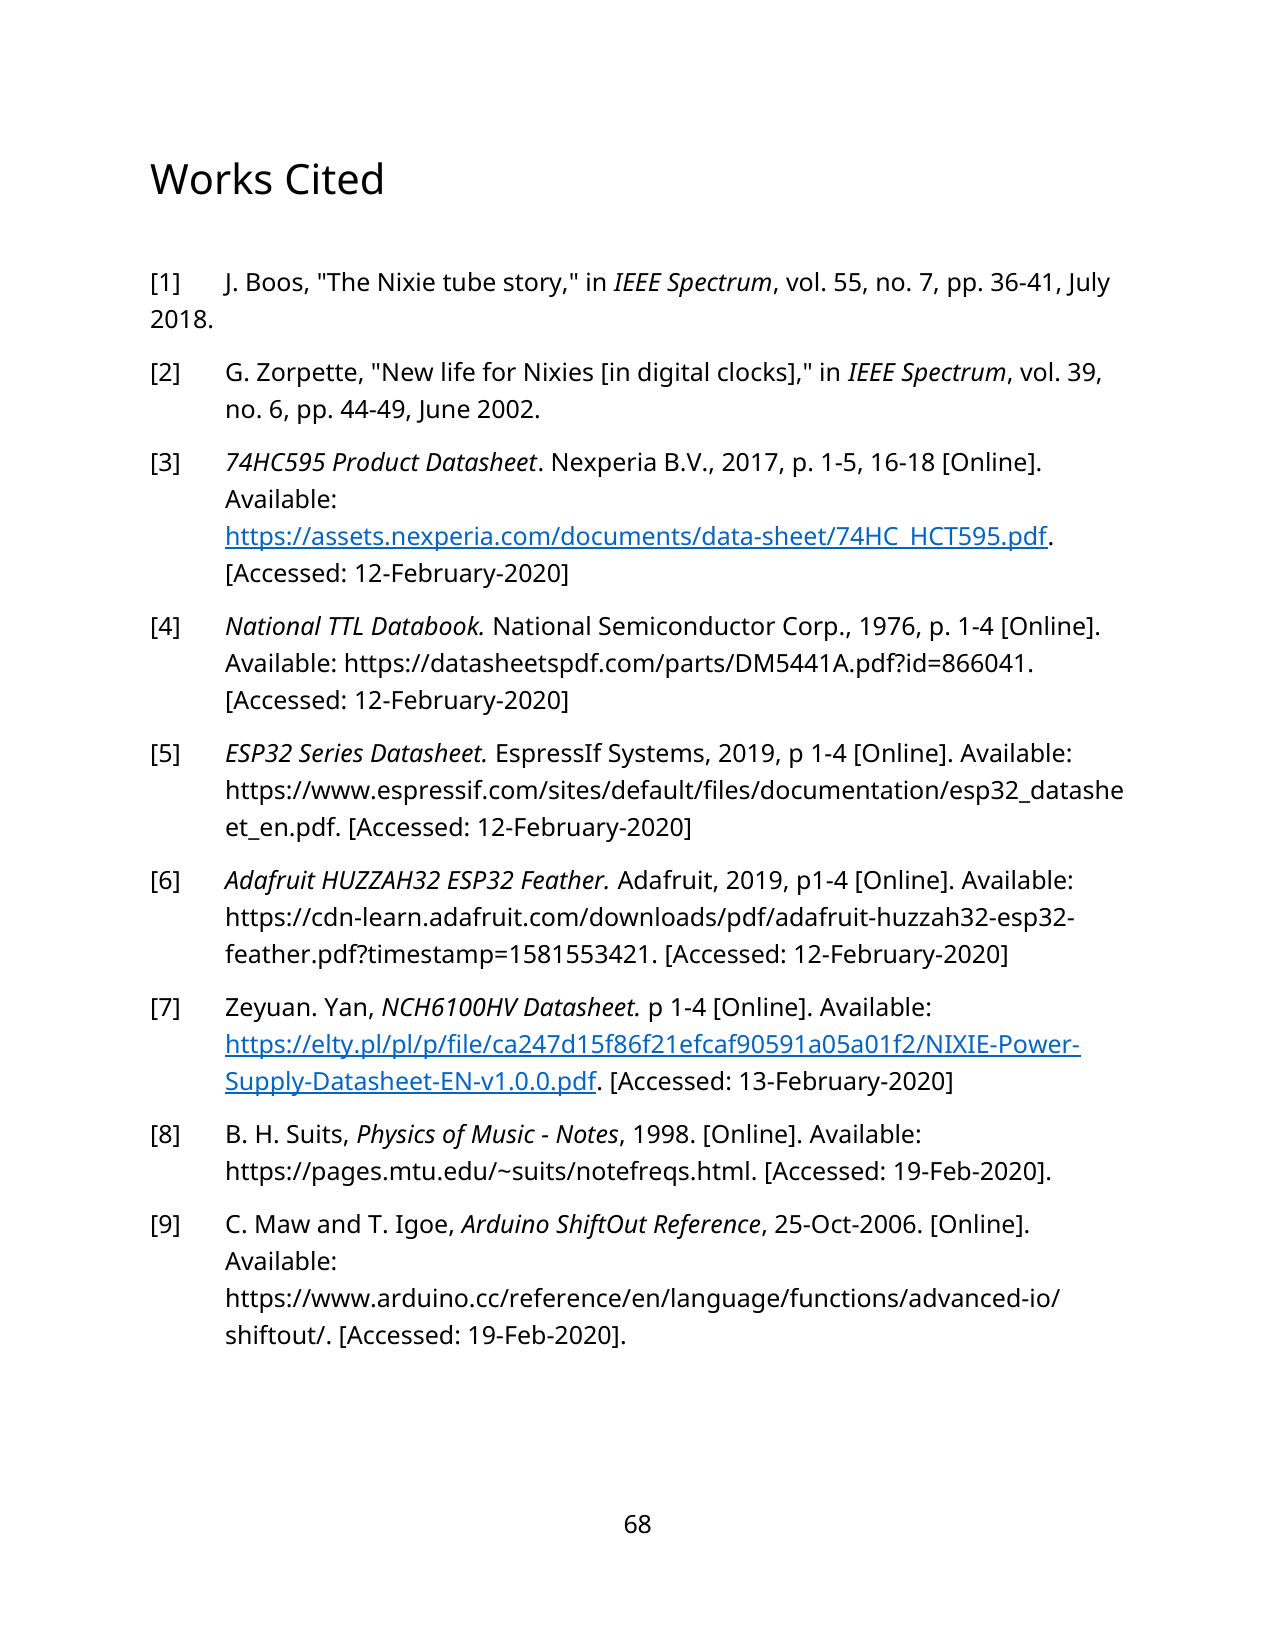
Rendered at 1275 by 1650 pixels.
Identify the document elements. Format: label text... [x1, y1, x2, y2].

text [7] Zeyuan. Yan, NCH6100HV Datasheet. p 1-4 [Online]. Available: https://elty.pl/pl/p/file/ca247d15f86f21efcaf90591a05a01f2/NIXIE-Power-Supply-Datasheet-EN-v1.0.0.pdf. [Accessed: 13-February-2020] [150, 990, 1125, 1097]
text [2] G. Zorpette, "New life for Nixies [in digital clocks]," in IEEE Spectrum, vol. 39, no. 6, pp. 44-49, June 2002. [150, 355, 1125, 426]
text [9] C. Maw and T. Igoe, Arduino ShiftOut Reference, 25-Oct-2006. [Online]. Available: https://www.arduino.cc/reference/en/language/functions/advanced-io/shiftout/. [Accessed: 19-Feb-2020]. [150, 1207, 1125, 1351]
text [1] J. Boos, "The Nixie tube story," in IEEE Spectrum, vol. 55, no. 7, pp. 36-41, July 2018. [150, 265, 1125, 336]
text [4] National TTL Databook. National Semiconductor Corp., 1976, p. 1-4 [Online]. Available: https://datasheetspdf.com/parts/DM5441A.pdf?id=866041. [Accessed: 12-February-2020] [150, 609, 1125, 716]
text [5] ESP32 Series Datasheet. EspressIf Systems, 2019, p 1-4 [Online]. Available: https://www.espressif.com/sites/default/files/documentation/esp32_datasheet_en.pdf. [Accessed: 12-February-2020] [150, 736, 1125, 843]
text [8] B. H. Suits, Physics of Music - Notes, 1998. [Online]. Available: https://pages.mtu.edu/~suits/notefreqs.html. [Accessed: 19-Feb-2020]. [150, 1117, 1125, 1188]
text [3] 74HC595 Product Datasheet. Nexperia B.V., 2017, p. 1-5, 16-18 [Online]. Available: https://assets.nexperia.com/documents/data-sheet/74HC_HCT595.pdf. [Accessed: 12-February-2020] [150, 445, 1125, 589]
text [6] Adafruit HUZZAH32 ESP32 Feather. Adafruit, 2019, p1-4 [Online]. Available: https://cdn-learn.adafruit.com/downloads/pdf/adafruit-huzzah32-esp32-feather.pdf?timestamp=1581553421. [Accessed: 12-February-2020] [150, 863, 1125, 970]
subtitle Works Cited [150, 150, 1125, 207]
